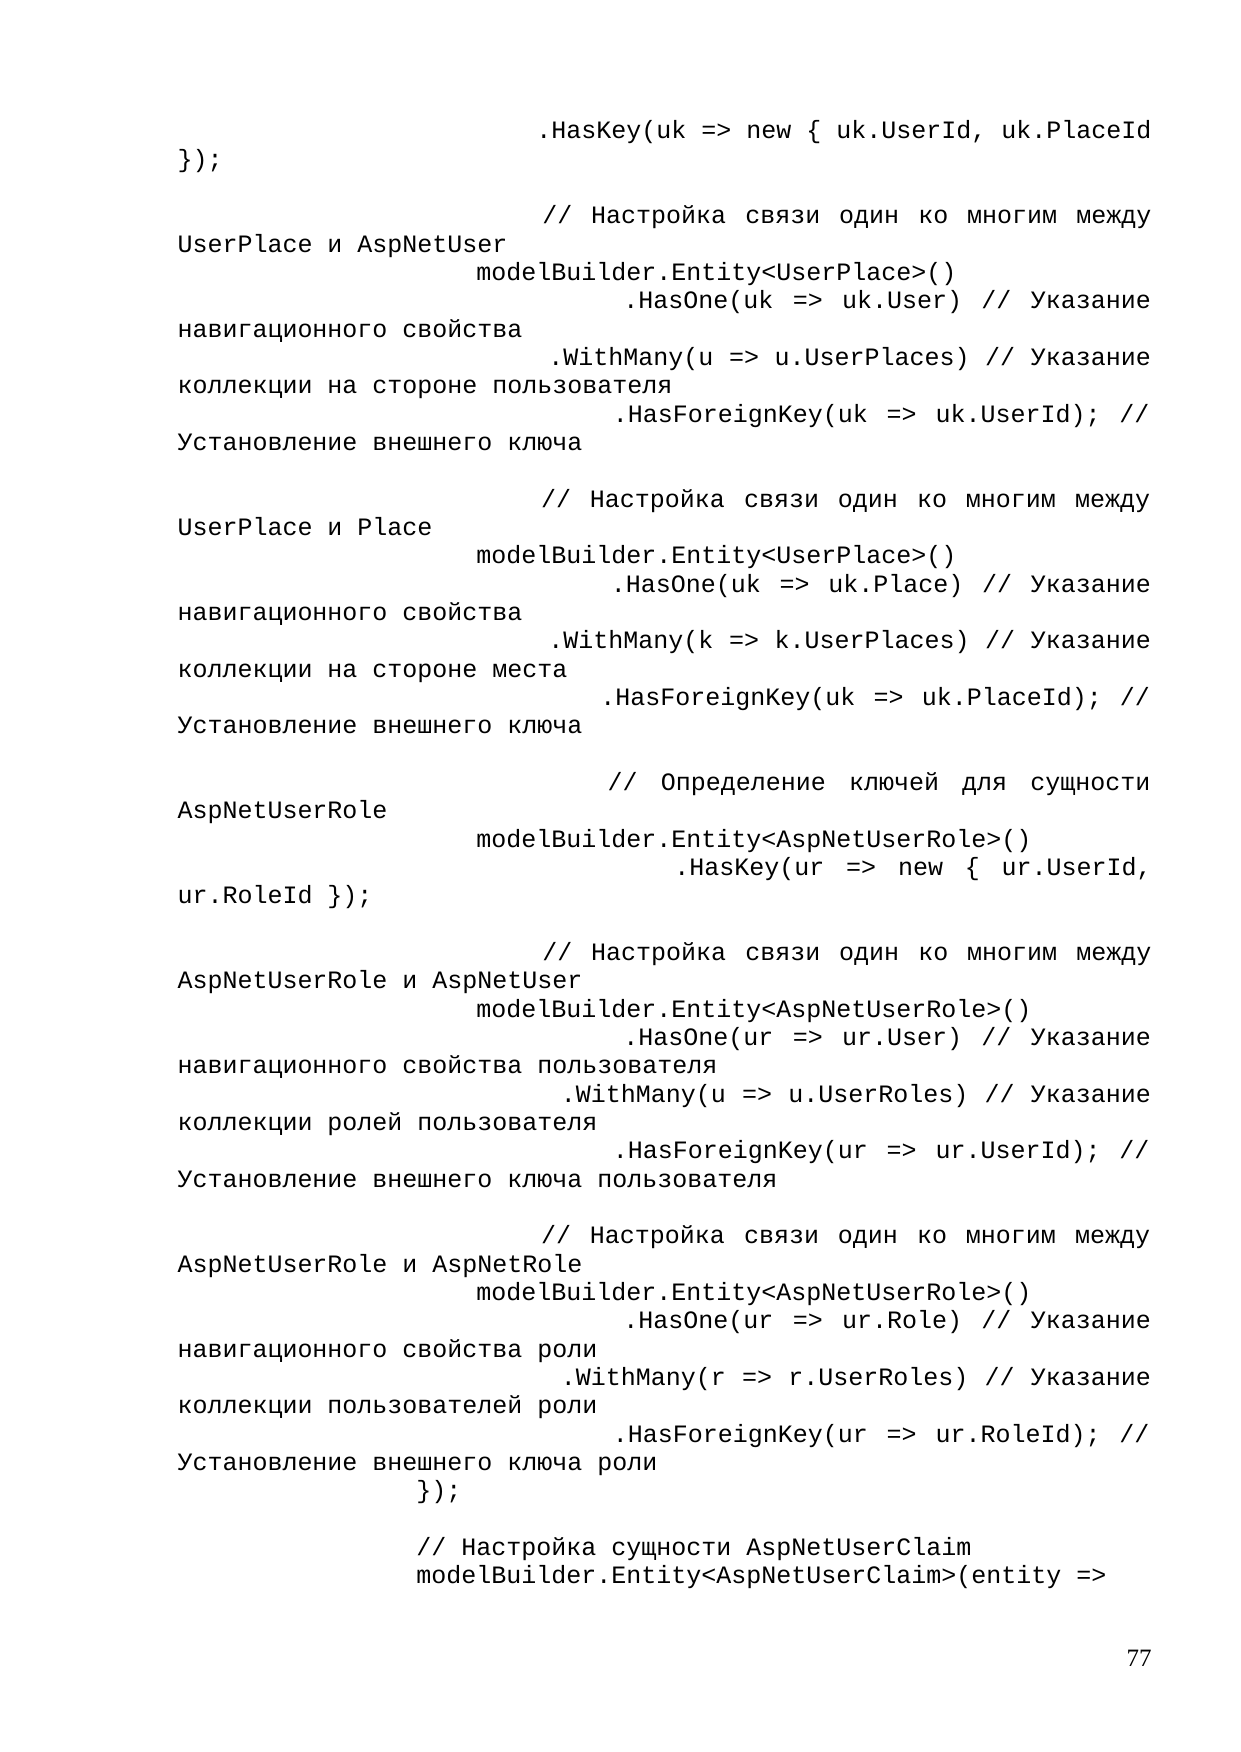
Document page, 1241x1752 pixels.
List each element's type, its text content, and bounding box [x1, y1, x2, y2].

text modelBuilder.Entity<AspNetUserRole>() [177, 826, 1152, 855]
text .WithMany(k => k.UserPlaces) // Указание коллекции на стороне места [177, 628, 1152, 685]
text // Настройка связи один ко многим между AspNetUserRole и AspNetRole [177, 1223, 1152, 1280]
text .HasForeignKey(uk => uk.UserId); // Установление внешнего ключа [177, 401, 1152, 458]
text .HasOne(ur => ur.User) // Указание навигационного свойства пользователя [177, 1025, 1152, 1081]
text // Настройка сущности AspNetUserClaim [177, 1535, 1152, 1563]
text .WithMany(r => r.UserRoles) // Указание коллекции пользователей роли [177, 1365, 1152, 1421]
text modelBuilder.Entity<UserPlace>() [177, 260, 1152, 288]
text modelBuilder.Entity<UserPlace>() [177, 543, 1152, 571]
text .HasForeignKey(uk => uk.PlaceId); // Установление внешнего ключа [177, 685, 1152, 741]
text .HasKey(ur => new { ur.UserId, ur.RoleId }); [177, 855, 1152, 911]
text .HasForeignKey(ur => ur.RoleId); // Установление внешнего ключа роли [177, 1421, 1152, 1478]
text // Настройка связи один ко многим между UserPlace и AspNetUser [177, 203, 1152, 260]
text .HasOne(ur => ur.Role) // Указание навигационного свойства роли [177, 1308, 1152, 1365]
text modelBuilder.Entity<AspNetUserRole>() [177, 996, 1152, 1025]
text // Настройка связи один ко многим между UserPlace и Place [177, 486, 1152, 543]
text .HasKey(uk => new { uk.UserId, uk.PlaceId }); [177, 118, 1152, 175]
text }); [177, 1478, 1152, 1506]
text .HasOne(uk => uk.Place) // Указание навигационного свойства [177, 571, 1152, 628]
text // Настройка связи один ко многим между AspNetUserRole и AspNetUser [177, 940, 1152, 996]
text .WithMany(u => u.UserRoles) // Указание коллекции ролей пользователя [177, 1081, 1152, 1138]
text // Определение ключей для сущности AspNetUserRole [177, 770, 1152, 826]
text modelBuilder.Entity<AspNetUserClaim>(entity => [177, 1563, 1152, 1591]
text .WithMany(u => u.UserPlaces) // Указание коллекции на стороне пользователя [177, 345, 1152, 401]
text .HasOne(uk => uk.User) // Указание навигационного свойства [177, 288, 1152, 345]
text .HasForeignKey(ur => ur.UserId); // Установление внешнего ключа пользователя [177, 1138, 1152, 1195]
text modelBuilder.Entity<AspNetUserRole>() [177, 1280, 1152, 1308]
